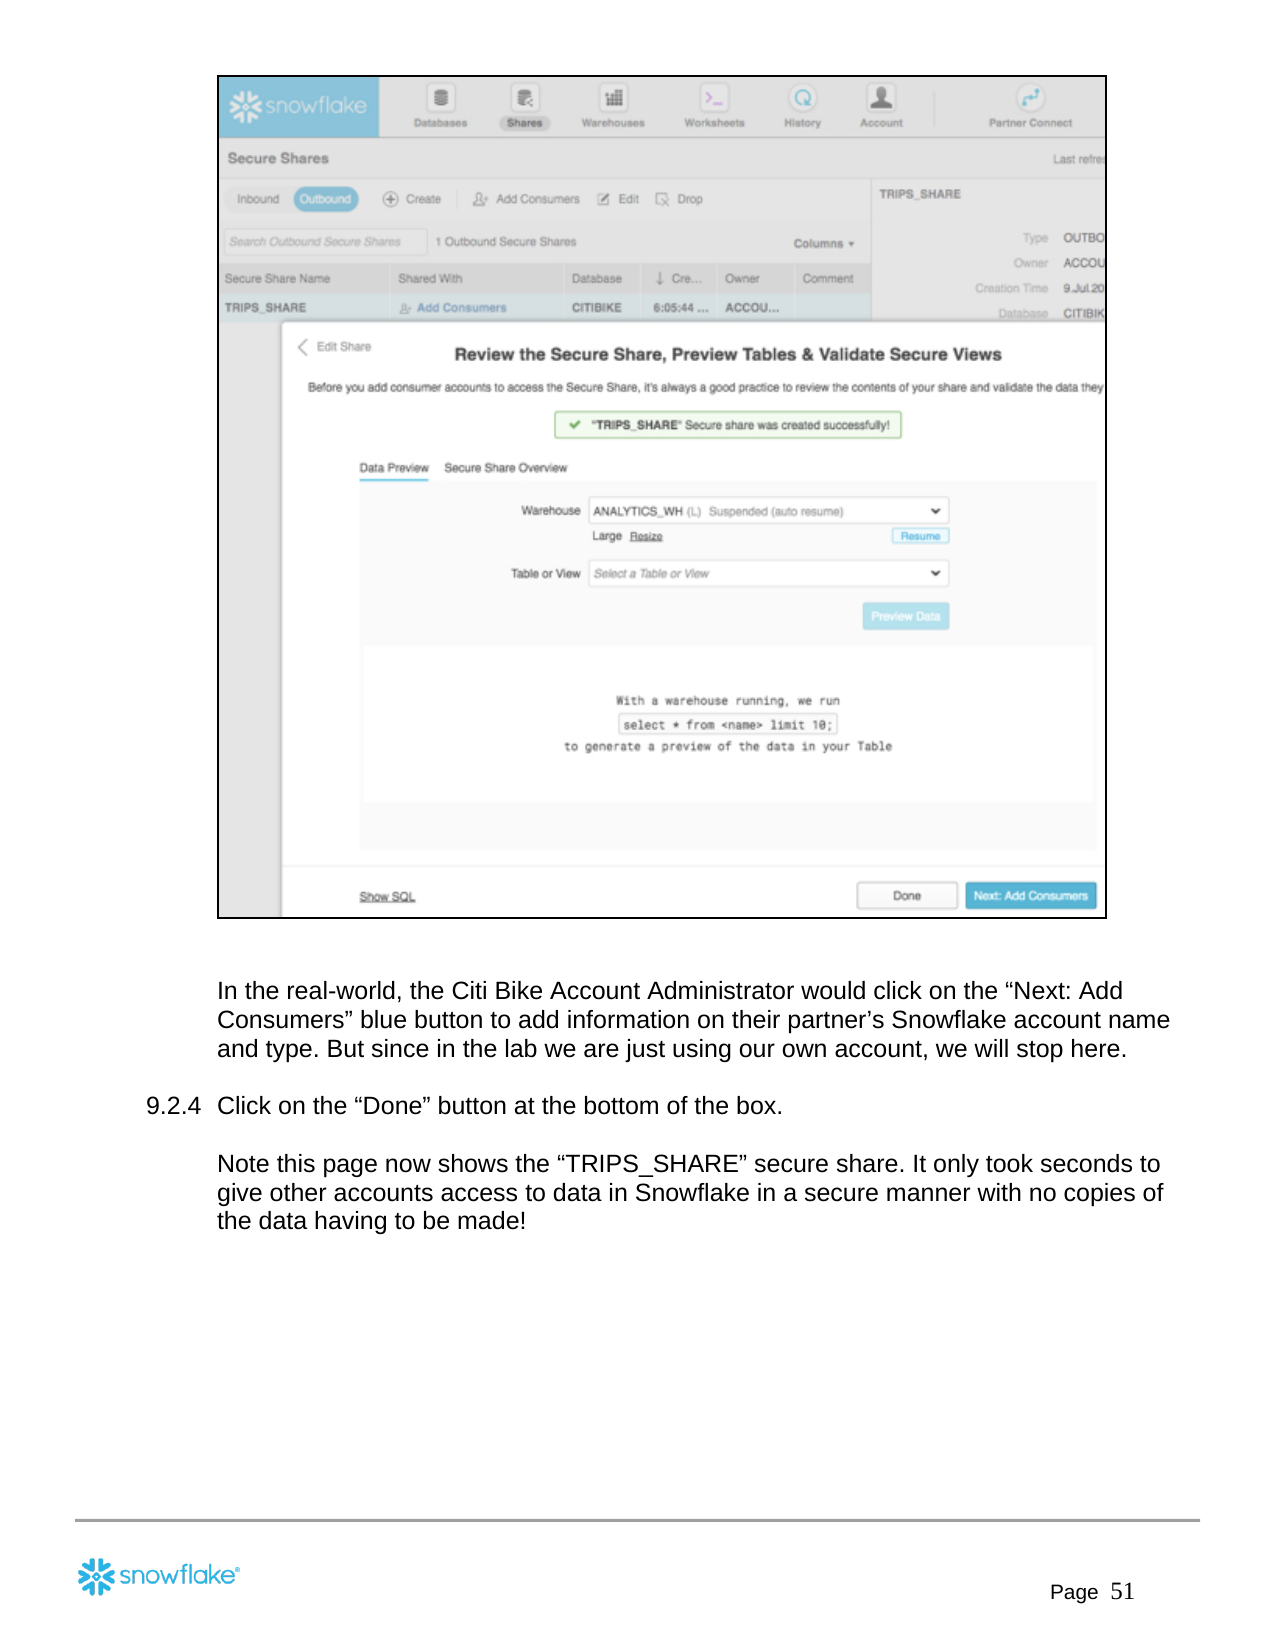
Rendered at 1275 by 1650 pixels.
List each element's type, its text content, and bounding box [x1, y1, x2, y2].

list Click on the “Done” button at the bottom of the box. [146, 1091, 1200, 1120]
text In the real-world, the Citi Bike Account Administrator would click on the “Next: Add Consumers” blue button to add information on their partner’s Snowflake account name and type. But since in the lab we are just using our own account, we will stop here. [217, 976, 1200, 1062]
picture [219, 77, 1105, 917]
picture [75, 1553, 248, 1599]
text Note this page now shows the “TRIPS_SHARE” secure share. It only took seconds to give other accounts access to data in Snowflake in a secure manner with no copies of the data having to be made! [217, 1149, 1200, 1235]
